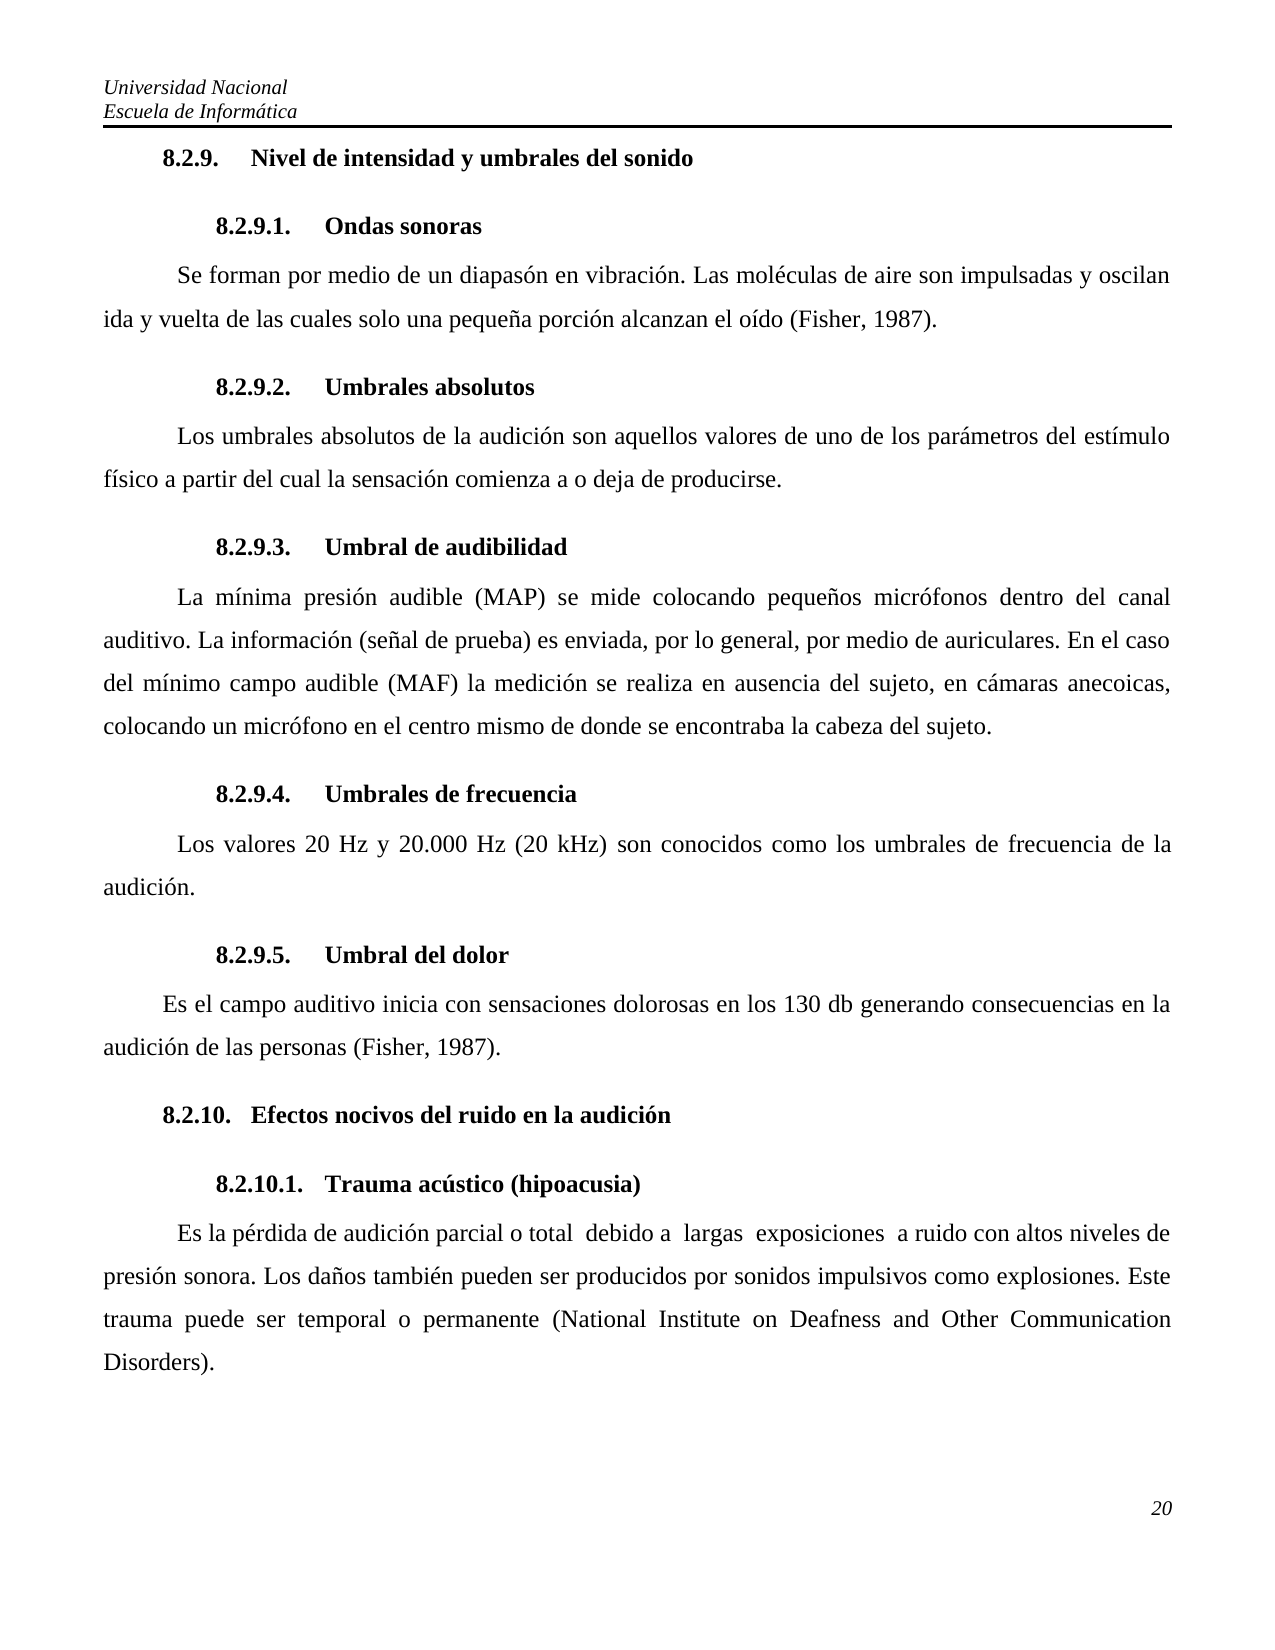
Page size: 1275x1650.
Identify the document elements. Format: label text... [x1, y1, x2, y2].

text Se forman por medio de un diapasón en vibración. Las moléculas de aire son impulsadas y oscilan ida y vuelta de las cuales solo una pequeña porción alcanzan el oído . [103, 261, 1172, 332]
text Los umbrales absolutos de la audición son aquellos valores de uno de los parámetros del estímulo físico a partir del cual la sensación comienza a o deja de producirse. [103, 421, 1172, 493]
text Nivel de intensidad y umbrales del sonido [162, 143, 1172, 172]
list Umbral del dolor [216, 940, 1172, 969]
list Umbral de audibilidad [216, 532, 1172, 561]
text La mínima presión audible (MAP) se mide colocando pequeños micrófonos dentro del canal auditivo. La información (señal de prueba) es enviada, por lo general, por medio de auriculares. En el caso del mínimo campo audible (MAF) la medición se realiza en ausencia del sujeto, en cámaras anecoicas, colocando un micrófono en el centro mismo de donde se encontraba la cabeza del sujeto. [103, 582, 1172, 740]
list Umbrales absolutos [216, 372, 1172, 401]
list Trauma acústico (hipoacusia) [216, 1169, 1172, 1197]
list Umbrales de frecuencia [216, 779, 1172, 808]
text Efectos nocivos del ruido en la audición [162, 1101, 1172, 1129]
list Ondas sonoras [216, 211, 1172, 240]
text Los valores 20 Hz y 20.000 Hz (20 kHz) son conocidos como los umbrales de frecuencia de la audición. [103, 829, 1172, 901]
text Es el campo auditivo inicia con sensaciones dolorosas en los 130 db generando consecuencias en la audición de las personas . [103, 989, 1172, 1061]
text Es la pérdida de audición parcial o total debido a largas exposiciones a ruido con altos niveles de presión sonora. Los daños también pueden ser producidos por sonidos impulsivos como explosiones. Este trauma puede ser temporal o permanente . [103, 1218, 1172, 1376]
